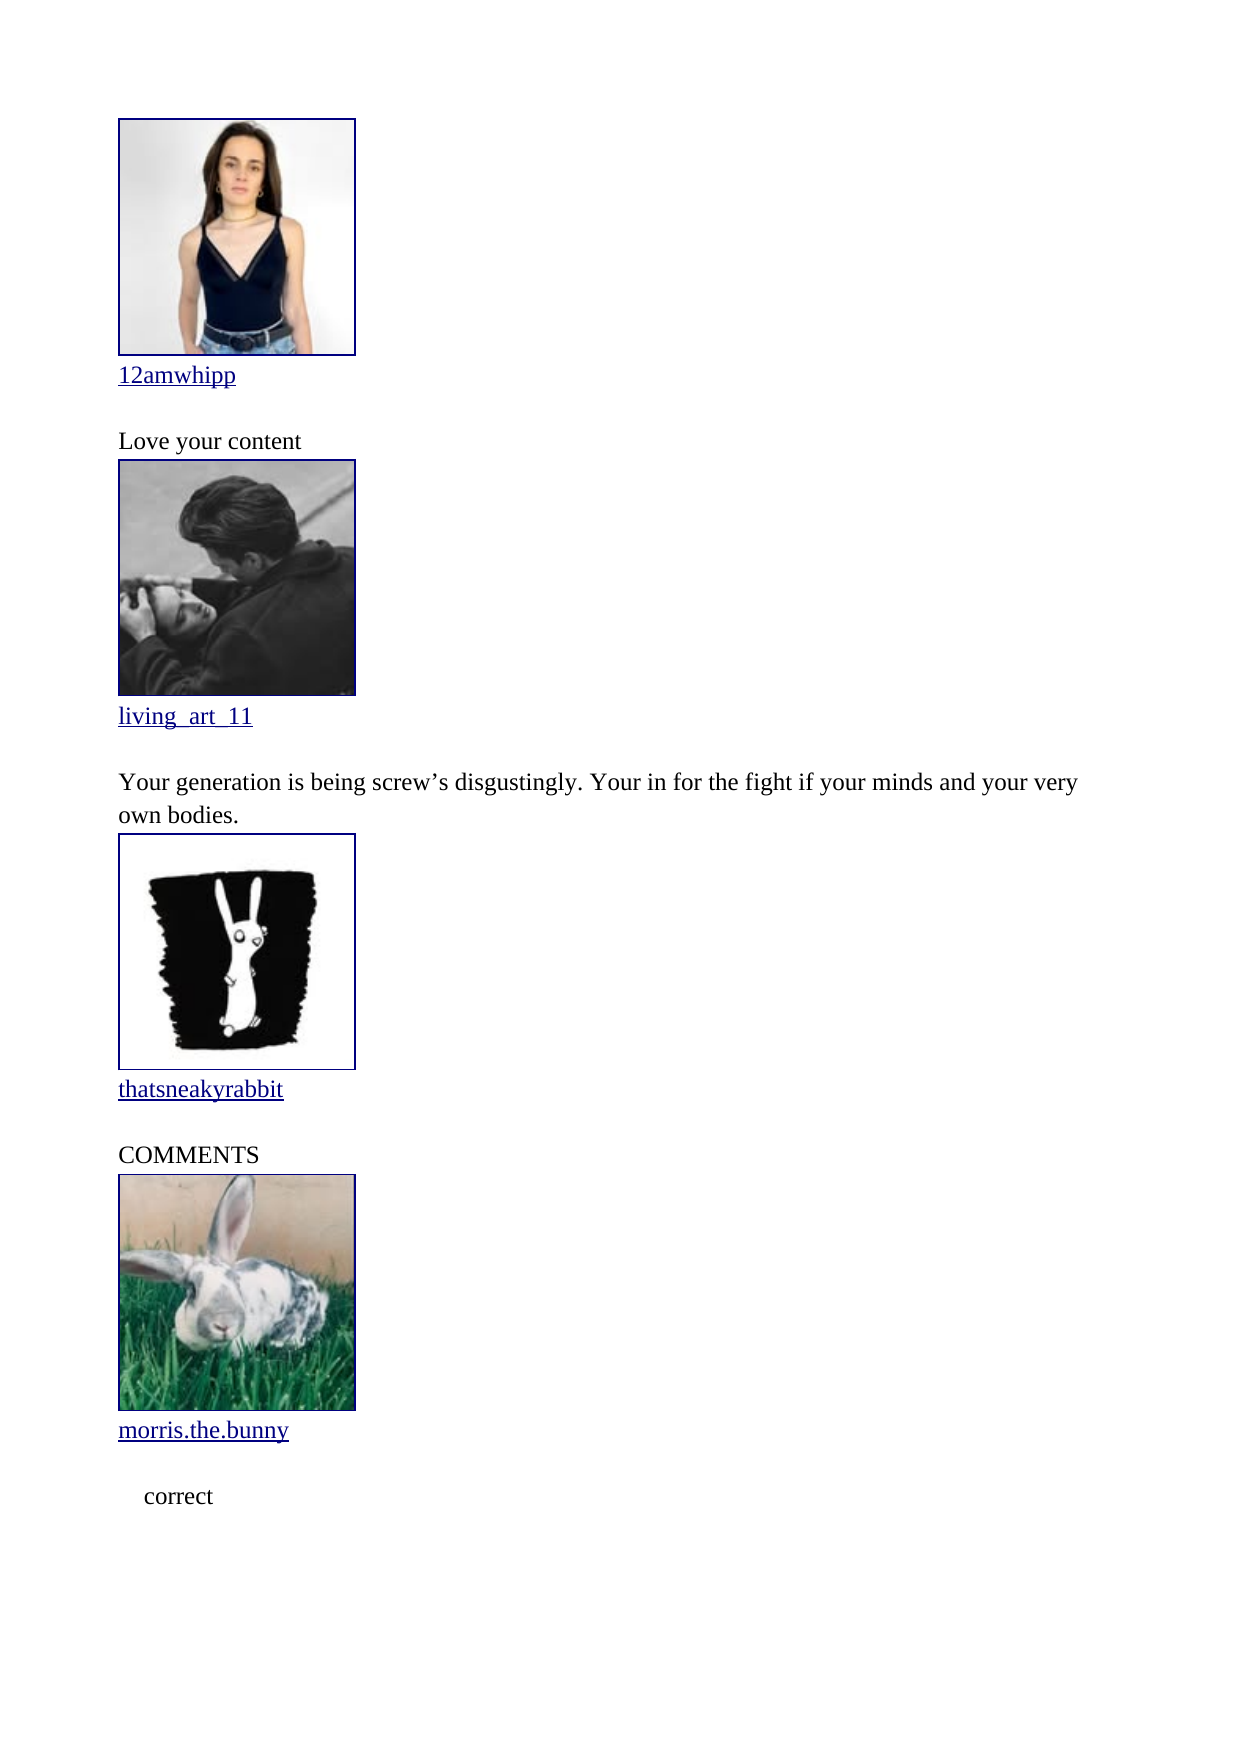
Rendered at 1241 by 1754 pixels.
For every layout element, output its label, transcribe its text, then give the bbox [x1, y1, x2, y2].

picture [120, 461, 354, 695]
picture [120, 835, 354, 1069]
text COMMENTS [118, 1141, 1122, 1169]
text 12amwhipp [118, 360, 1122, 389]
text thatsneakyrabbit [118, 1074, 1122, 1103]
text 💯 correct [118, 1481, 1122, 1510]
text morris.the.bunny [118, 1415, 1122, 1444]
text Love your content 👏 [118, 426, 1122, 455]
picture [120, 120, 354, 354]
text living_art_11 [118, 701, 1122, 729]
picture [120, 1175, 354, 1410]
text Your generation is being screw’s disgustingly. Your in for the fight if your minds and your very own bodies. [118, 767, 1122, 828]
